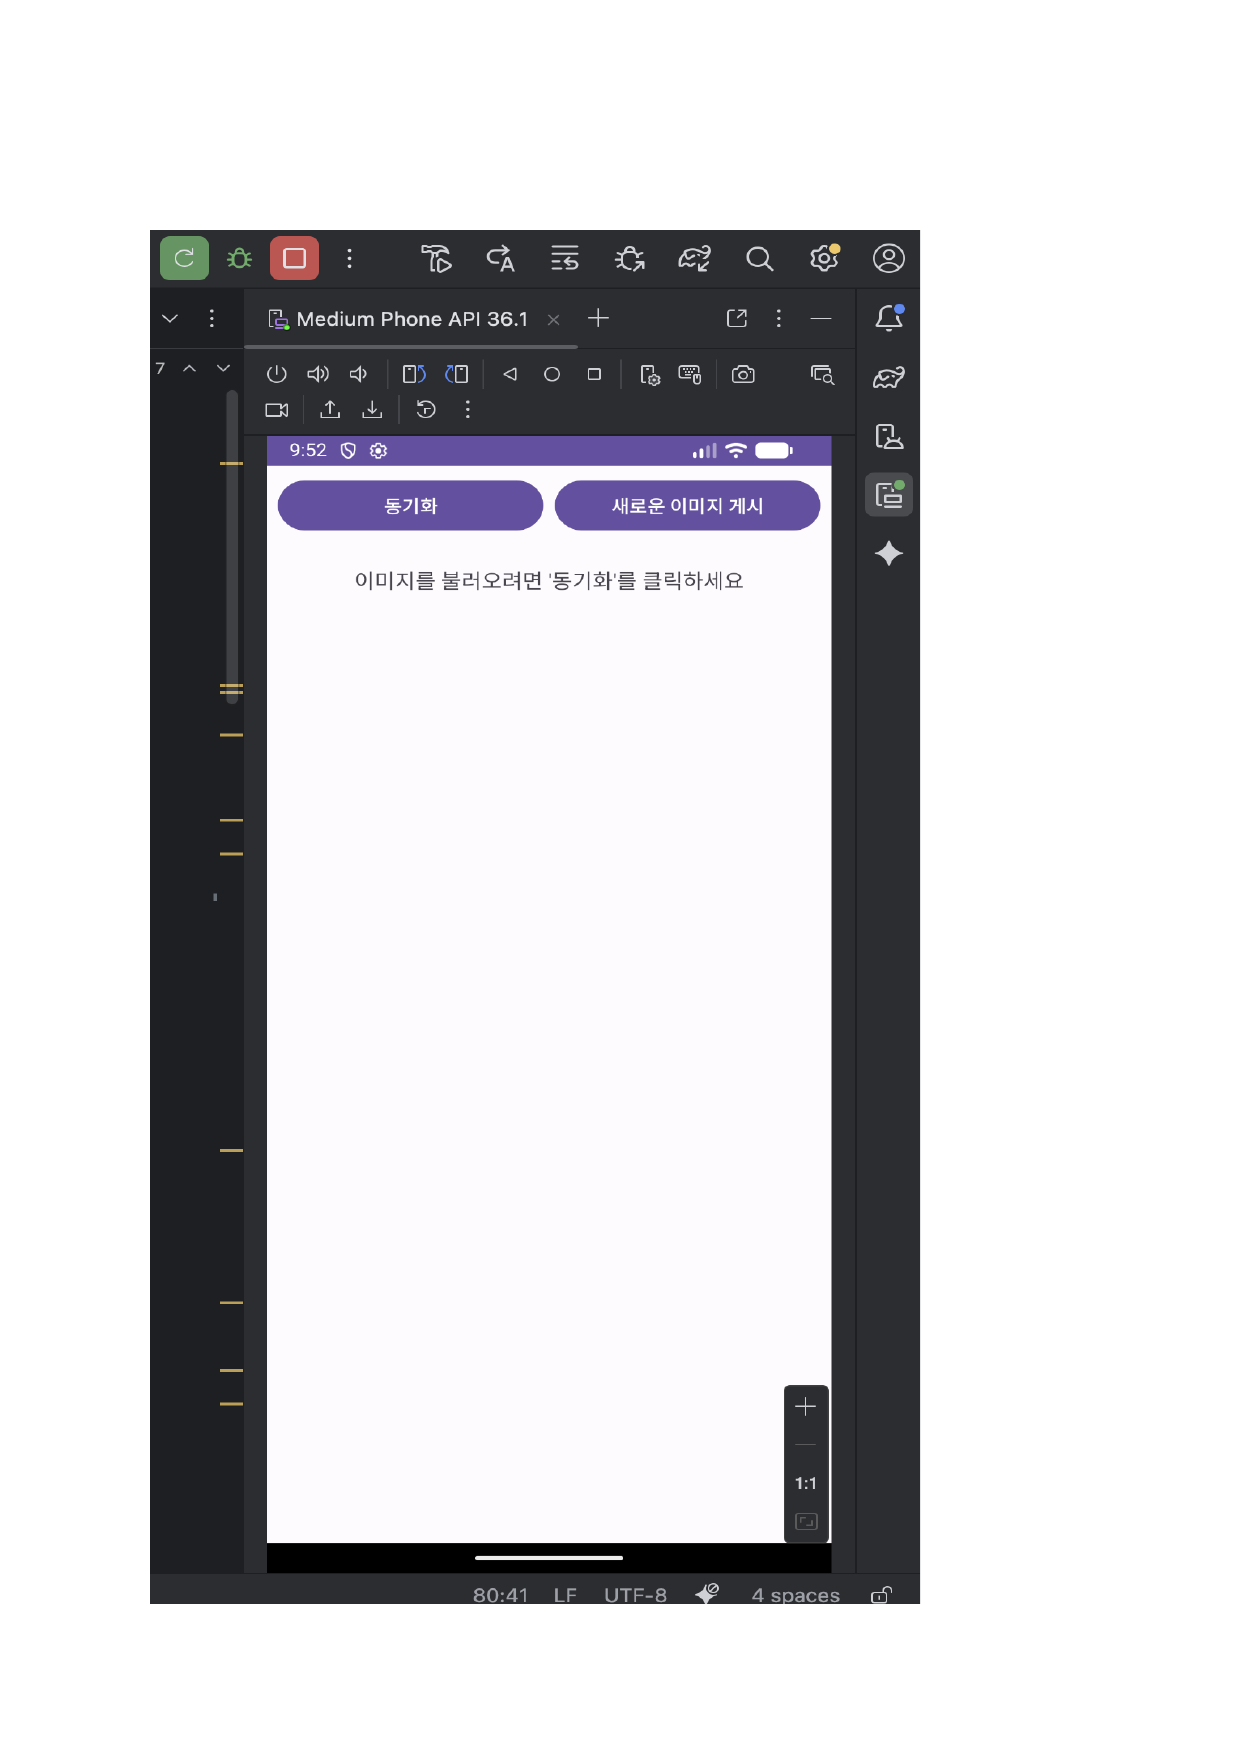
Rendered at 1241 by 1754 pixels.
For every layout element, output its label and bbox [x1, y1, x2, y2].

picture [150, 230, 921, 1604]
